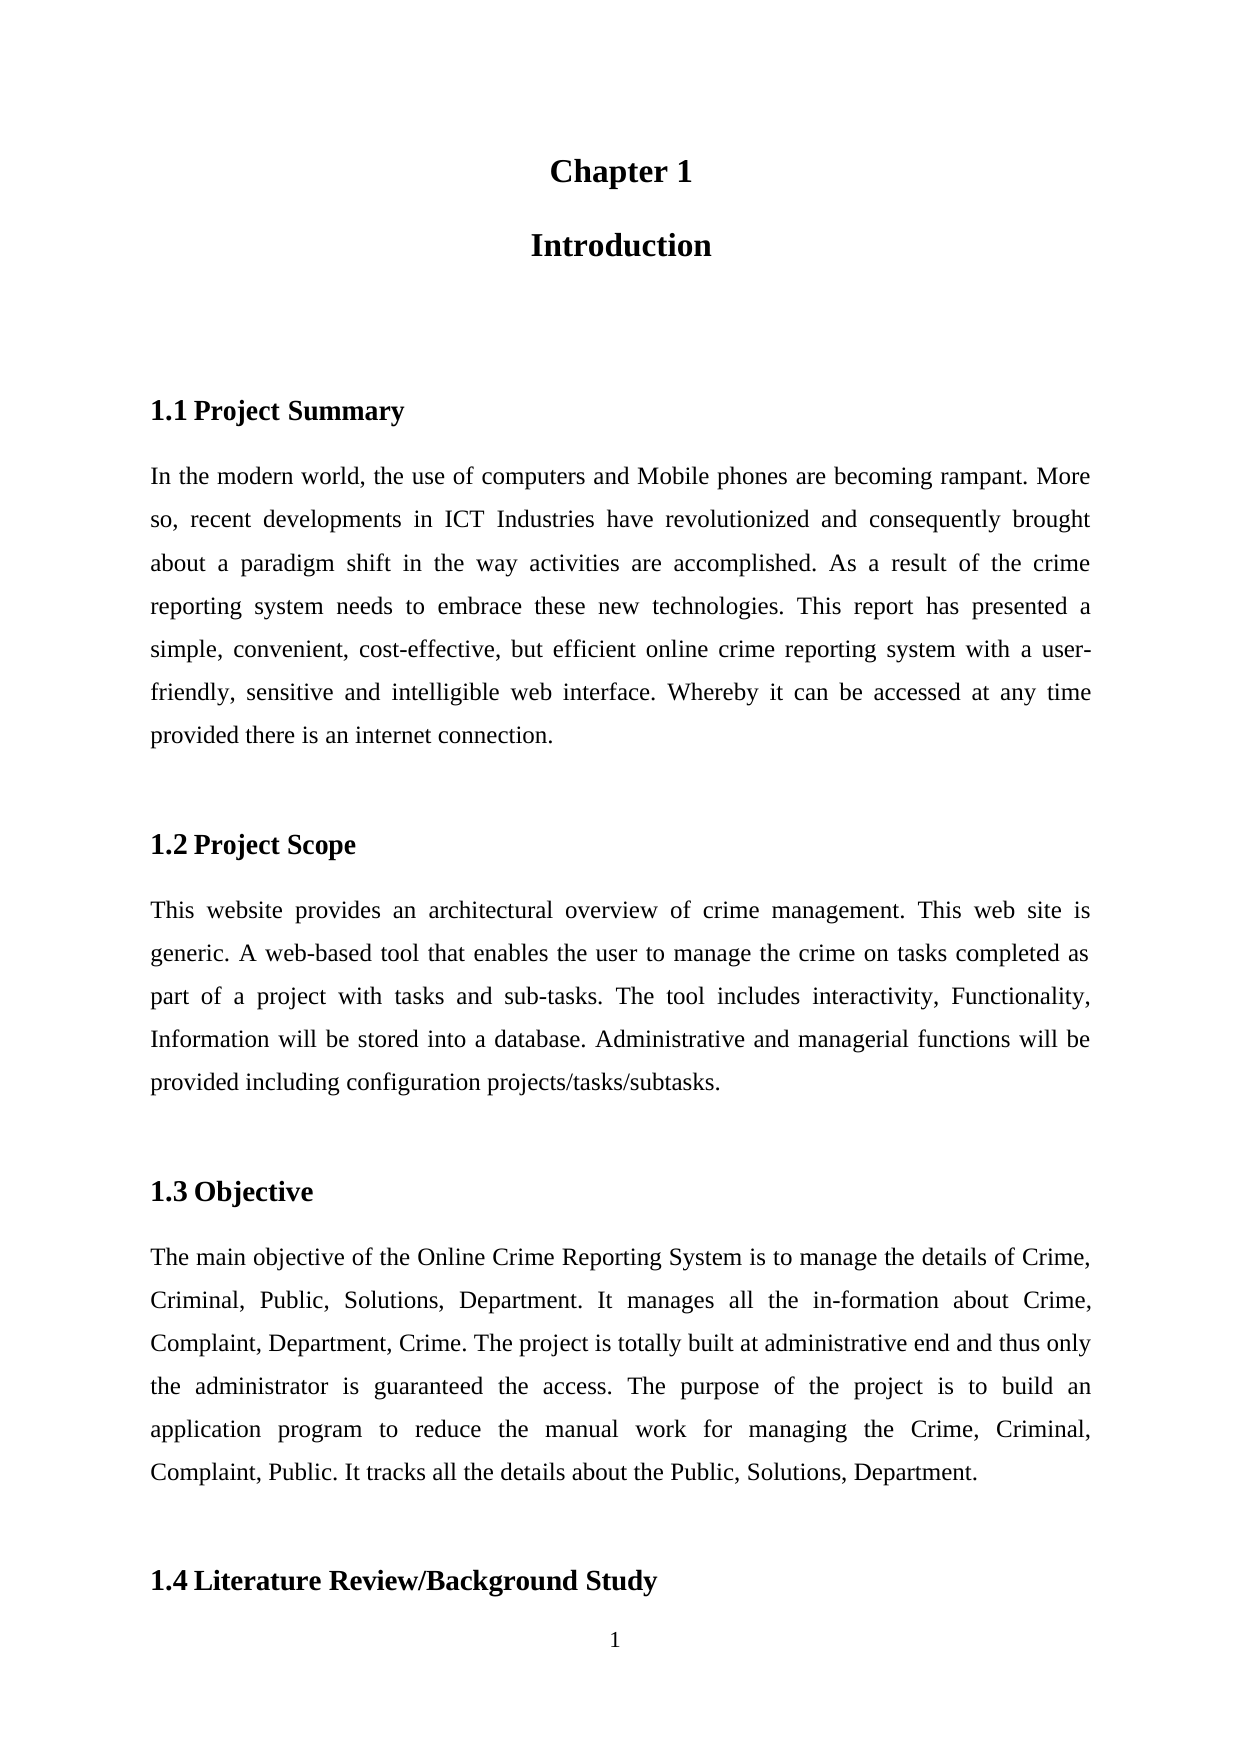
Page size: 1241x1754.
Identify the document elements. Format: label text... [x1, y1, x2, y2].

text In the modern world, the use of computers and Mobile phones are becoming rampant. More so, recent developments in ICT Industries have revolutionized and consequently brought about a paradigm shift in the way activities are accomplished. As a result of the crime reporting system needs to embrace these new technologies. This report has presented a simple, convenient, cost-effective, but efficient online crime reporting system with a user-friendly, sensitive and intelligible web interface. Whereby it can be accessed at any time provided there is an internet connection. [150, 461, 1091, 749]
text Chapter 1 [446, 151, 796, 189]
text Introduction [446, 225, 796, 263]
text This website provides an architectural overview of crime management. This web site is generic. A web-based tool that enables the user to manage the crime on tasks completed as part of a project with tasks and sub-tasks. The tool includes interactivity, Functionality, Information will be stored into a database. Administrative and managerial functions will be provided including configuration projects/tasks/subtasks. [150, 895, 1091, 1096]
list Literature Review/Background Study [150, 1562, 1211, 1597]
text The main objective of the Online Crime Reporting System is to manage the details of Crime, Criminal, Public, Solutions, Department. It manages all the in-formation about Crime, Complaint, Department, Crime. The project is totally built at administrative end and thus only the administrator is guaranteed the access. The purpose of the project is to build an application program to reduce the manual work for managing the Crime, Criminal, Complaint, Public. It tracks all the details about the Public, Solutions, Department. [150, 1242, 1092, 1486]
list Project Summary [150, 392, 1211, 427]
list Project Scope [150, 826, 1211, 861]
list Objective [150, 1173, 1211, 1207]
